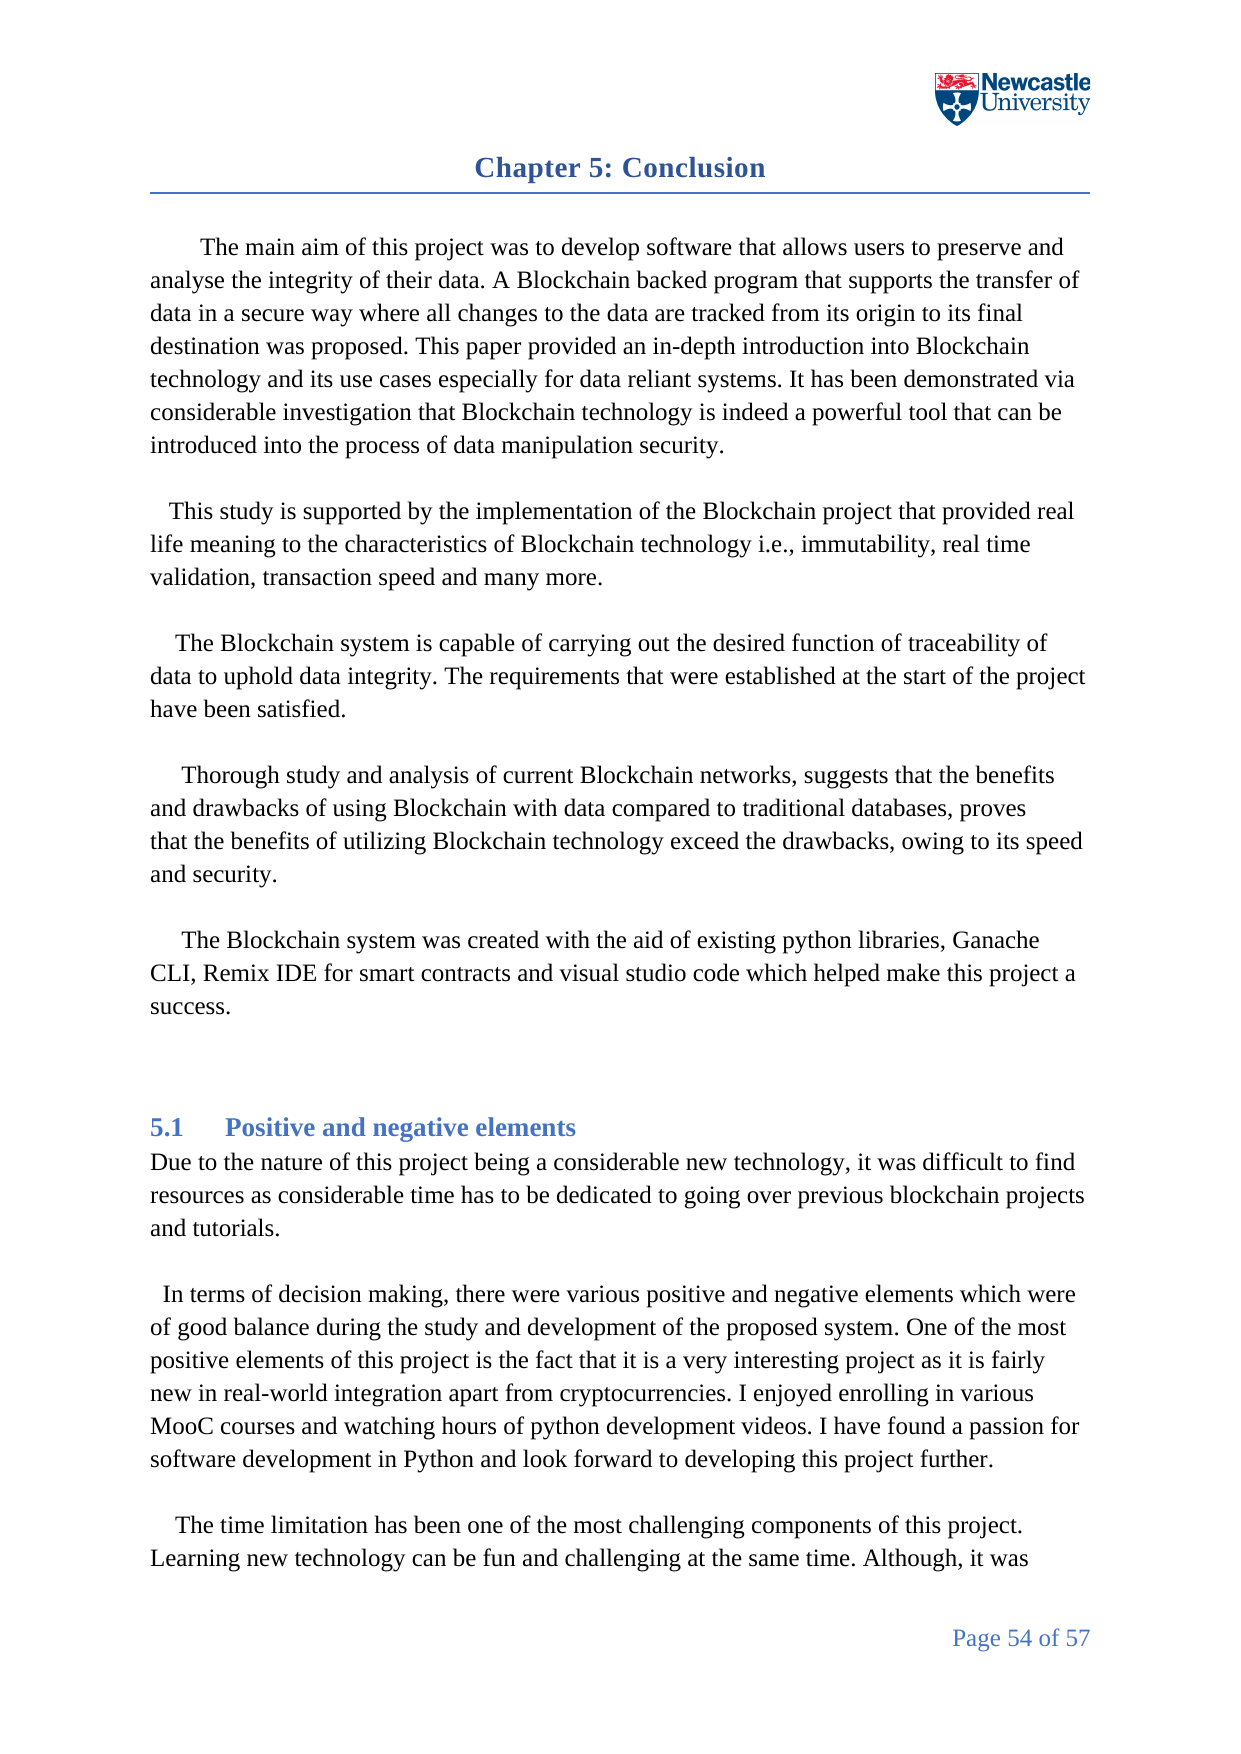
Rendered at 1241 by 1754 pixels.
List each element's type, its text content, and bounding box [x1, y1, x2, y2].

subtitle 5.1 Positive and negative elements [150, 1111, 1090, 1142]
text Thorough study and analysis of current Blockchain networks, suggests that the benefits and drawbacks of using Blockchain with data compared to traditional databases, proves that the benefits of utilizing Blockchain technology exceed the drawbacks, owing to its speed and security. [150, 760, 1090, 888]
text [150, 1510, 1090, 1572]
text Due to the nature of this project being a considerable new technology, it was difficult to find resources as considerable time has to be dedicated to going over previous blockchain projects and tutorials. [150, 1147, 1090, 1242]
text In terms of decision making, there were various positive and negative elements which were of good balance during the study and development of the proposed system. One of the most positive elements of this project is the fact that it is a very interesting project as it is fairly new in real-world integration apart from cryptocurrencies. I enjoyed enrolling in various MooC courses and watching hours of python development videos. I have found a passion for software development in Python and look forward to developing this project further. [150, 1279, 1090, 1473]
text The main aim of this project was to develop software that allows users to preserve and analyse the integrity of their data. A Blockchain backed program that supports the transfer of data in a secure way where all changes to the data are tracked from its origin to its final destination was proposed. This paper provided an in-depth introduction into Blockchain technology and its use cases especially for data reliant systems. It has been demonstrated via considerable investigation that Blockchain technology is indeed a powerful tool that can be introduced into the process of data manipulation security. [150, 232, 1090, 459]
text The Blockchain system was created with the aid of existing python libraries, Ganache CLI, Remix IDE for smart contracts and visual studio code which helped make this project a success. [150, 925, 1090, 1020]
text The Blockchain system is capable of carrying out the desired function of traceability of data to uphold data integrity. The requirements that were established at the start of the project have been satisfied. [150, 628, 1090, 723]
picture [935, 73, 1091, 126]
text This study is supported by the implementation of the Blockchain project that provided real life meaning to the characteristics of Blockchain technology i.e., immutability, real time validation, transaction speed and many more. [150, 496, 1090, 591]
subtitle Chapter 5: Conclusion [150, 150, 1090, 192]
